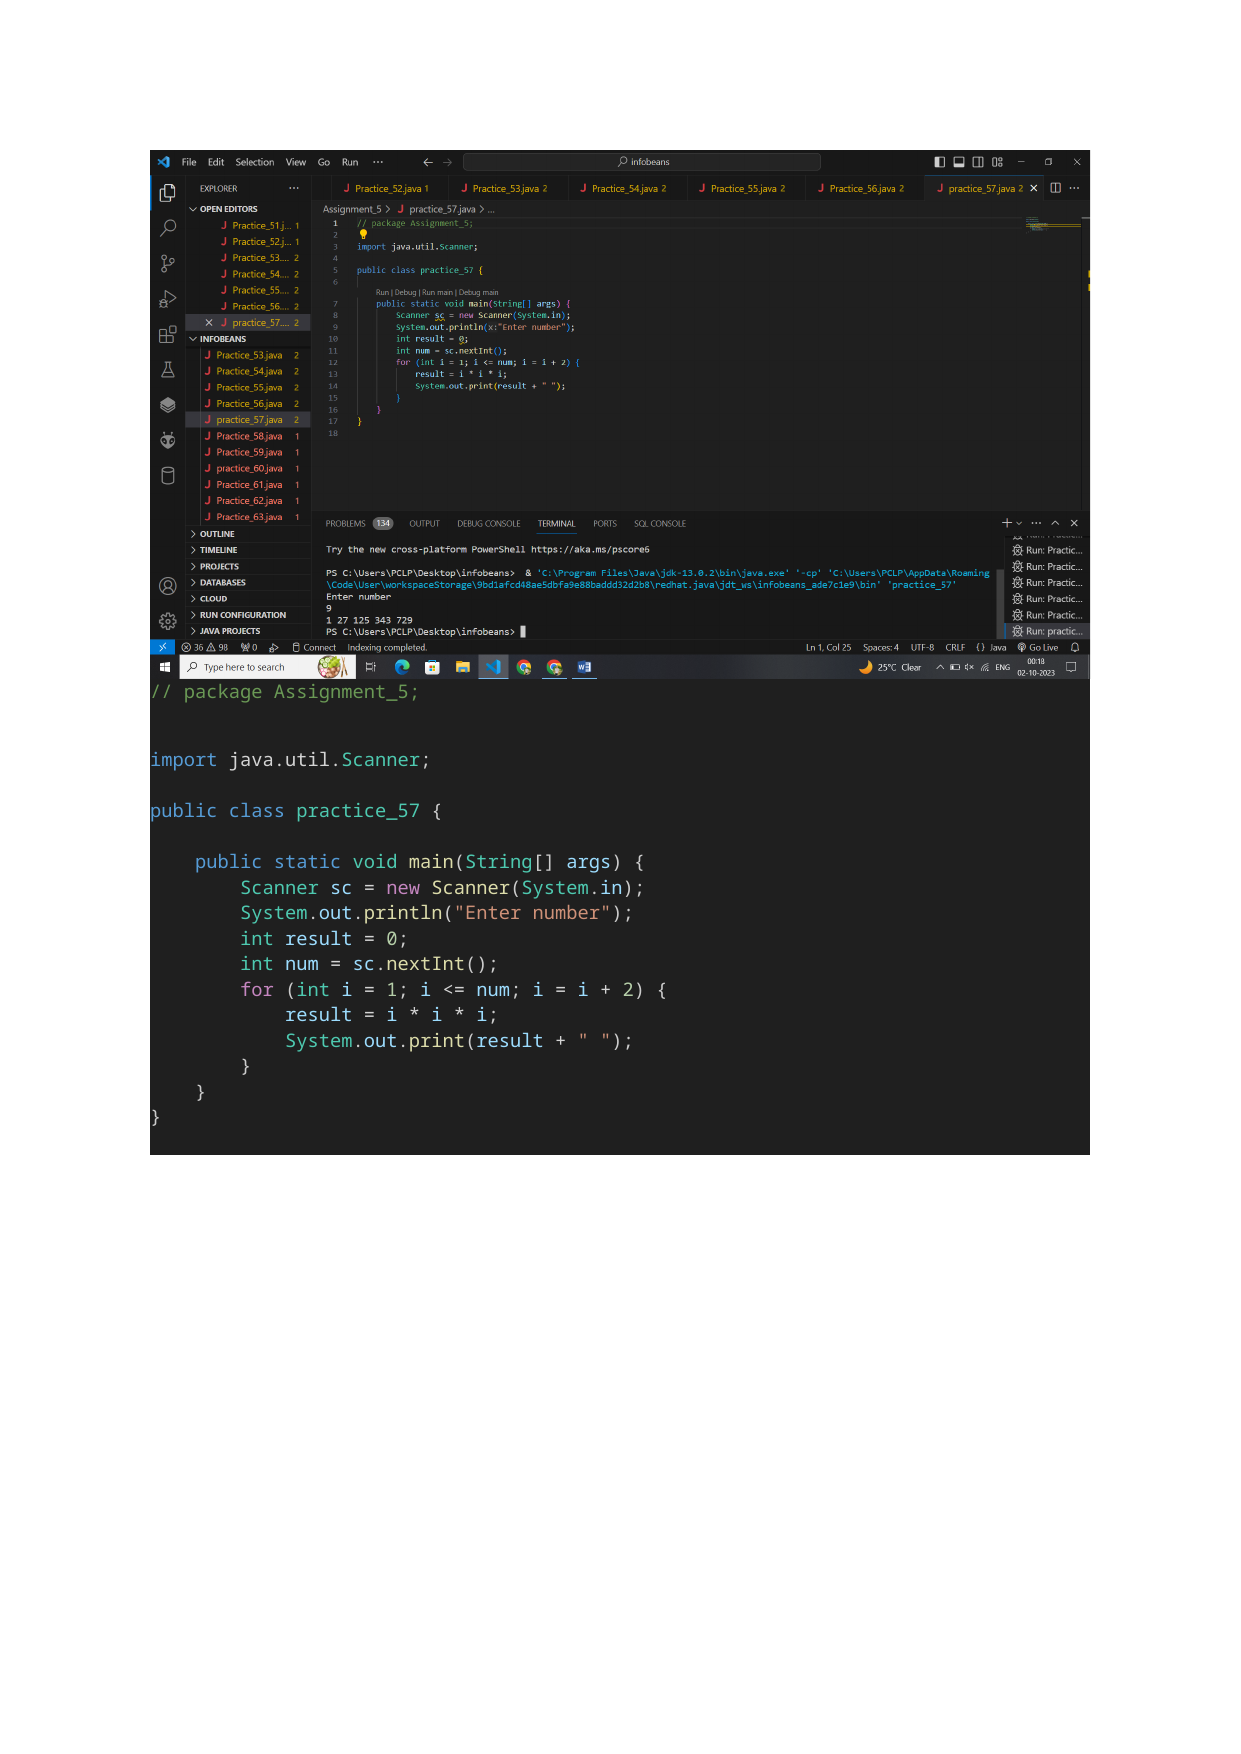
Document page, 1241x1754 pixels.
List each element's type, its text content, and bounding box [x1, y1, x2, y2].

text public class practice_57 { [150, 798, 1090, 823]
text result = i * i * i; [150, 1002, 1090, 1027]
text // package Assignment_5; [150, 679, 1090, 704]
picture [150, 150, 1091, 679]
text public static void main(String[] args) { [150, 849, 1090, 874]
text } [150, 1104, 1090, 1129]
text int num = sc.nextInt(); [150, 951, 1090, 976]
text for (int i = 1; i <= num; i = i + 2) { [150, 976, 1090, 1002]
text int result = 0; [150, 925, 1090, 951]
text System.out.print(result + " "); [150, 1027, 1090, 1053]
text } [150, 1053, 1090, 1078]
text import java.util.Scanner; [150, 747, 1090, 772]
text Scanner sc = new Scanner(System.in); [150, 874, 1090, 900]
text System.out.println("Enter number"); [150, 900, 1090, 925]
text } [150, 1078, 1090, 1104]
